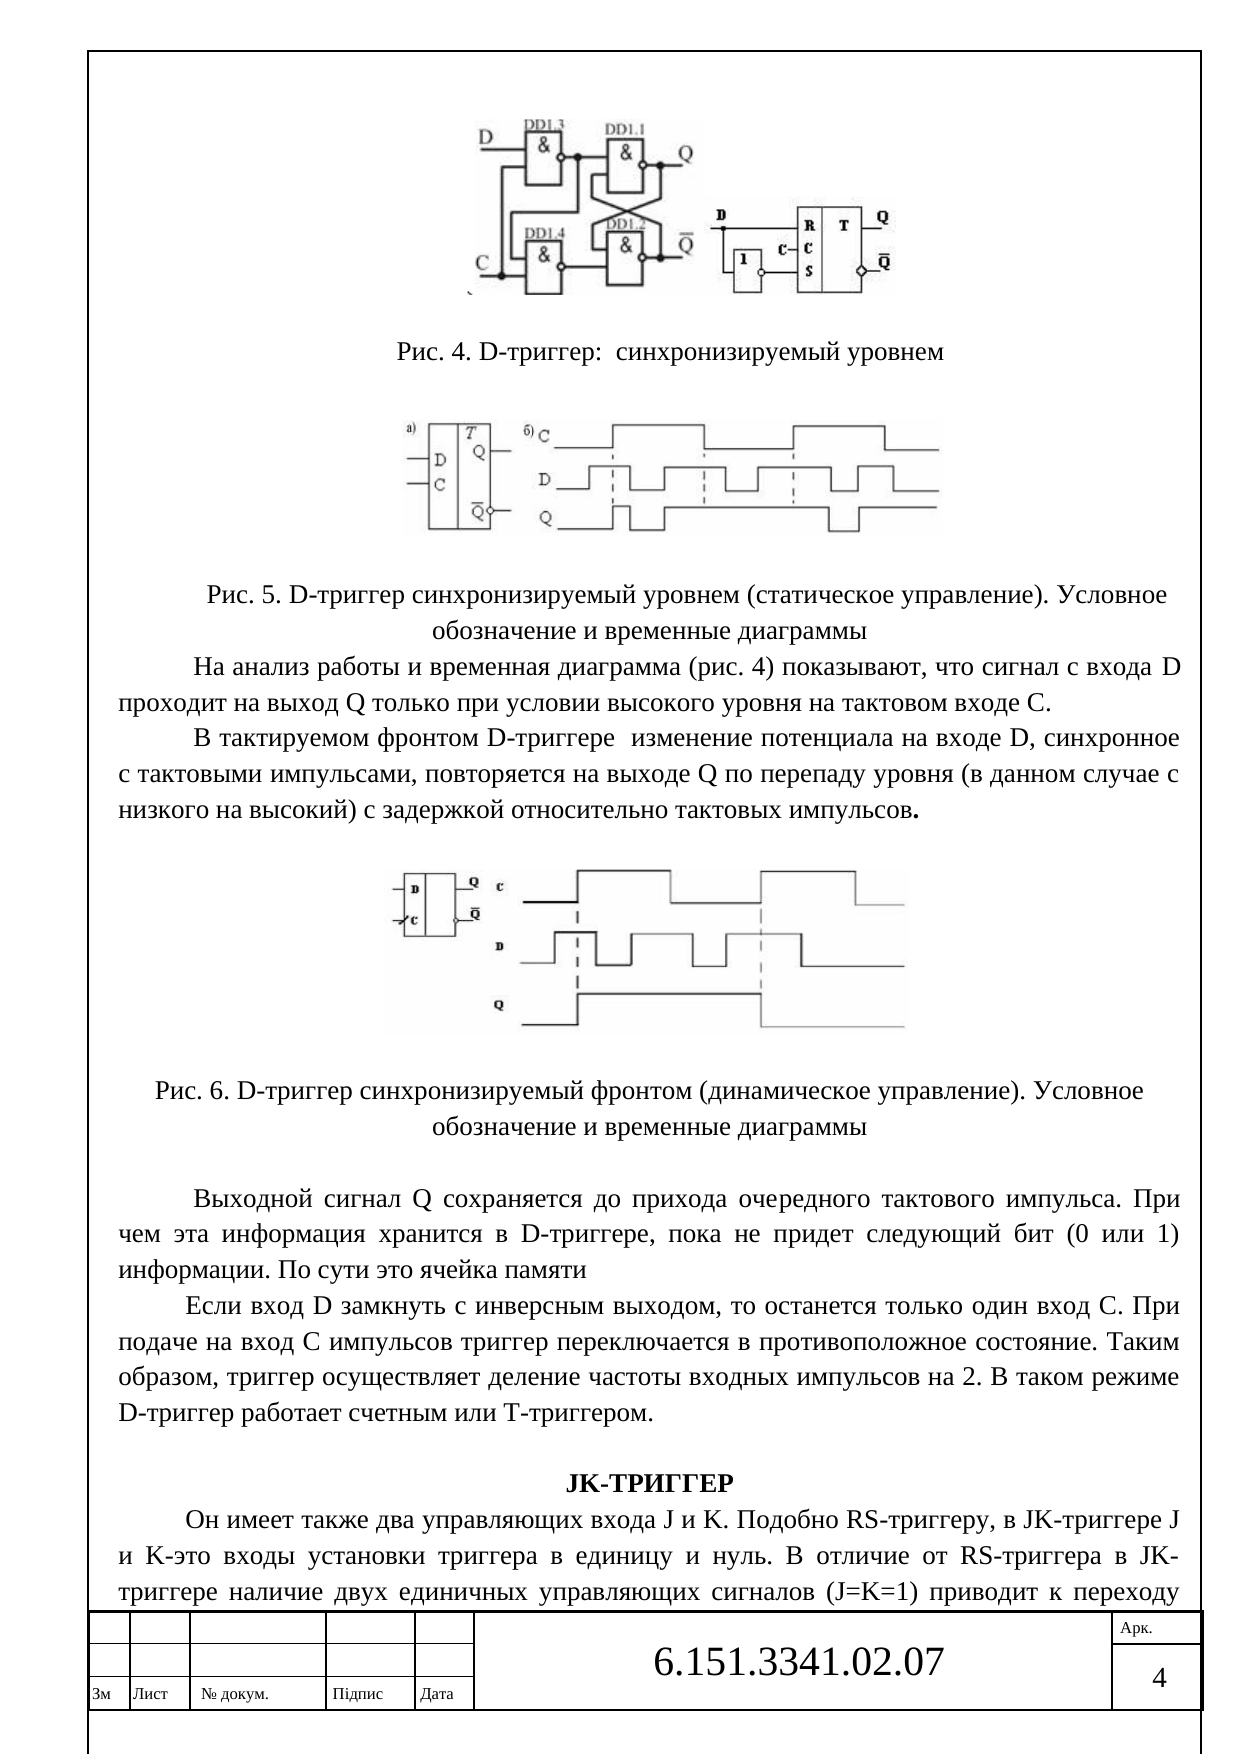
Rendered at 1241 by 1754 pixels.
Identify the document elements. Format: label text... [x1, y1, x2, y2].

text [118, 1503, 1181, 1606]
text Выходной сигнал Q сохраняется до прихода очередного тактового импульса. При чем эта информация хранится в D-триггере, пока не придет следующий бит (0 или 1) информации. По сути это ячейка памяти [118, 1182, 1181, 1284]
text Рис. 5. D-триггер синхронизируемый уровнем (статическое управление). Условное обозначение и временные диаграммы [118, 578, 1181, 645]
picture [379, 864, 920, 1035]
picture [388, 406, 952, 539]
text Если вход D замкнуть с инверсным выходом, то останется только один вход С. При подаче на вход С импульсов триггер переключается в противоположное состояние. Таким образом, триггер осуществляет деление частоты входных импульсов на 2. В таком режиме D-триггер работает счетным или Т-триггером. [118, 1289, 1181, 1427]
text В тактируемом фронтом D-триггере изменение потенциала на входе D, синхронное с тактовыми импульсами, повторяется на выходе Q по перепаду уровня (в данном случае с низкого на высокий) с задержкой относительно тактовых импульсов. [118, 721, 1181, 824]
picture [444, 119, 896, 295]
text Рис. 6. D-триггер синхронизируемый фронтом (динамическое управление). Условное обозначение и временные диаграммы [118, 1074, 1181, 1141]
subtitle JK-триггер [118, 1467, 1181, 1499]
text На анализ работы и временная диаграмма (рис. 4) показывают, что сигнал с входа D проходит на выход Q только при условии высокого уровня на тактовом входе C. [118, 650, 1181, 717]
text Рис. 4. D-триггер: синхронизируемый уровнем [118, 335, 1181, 366]
